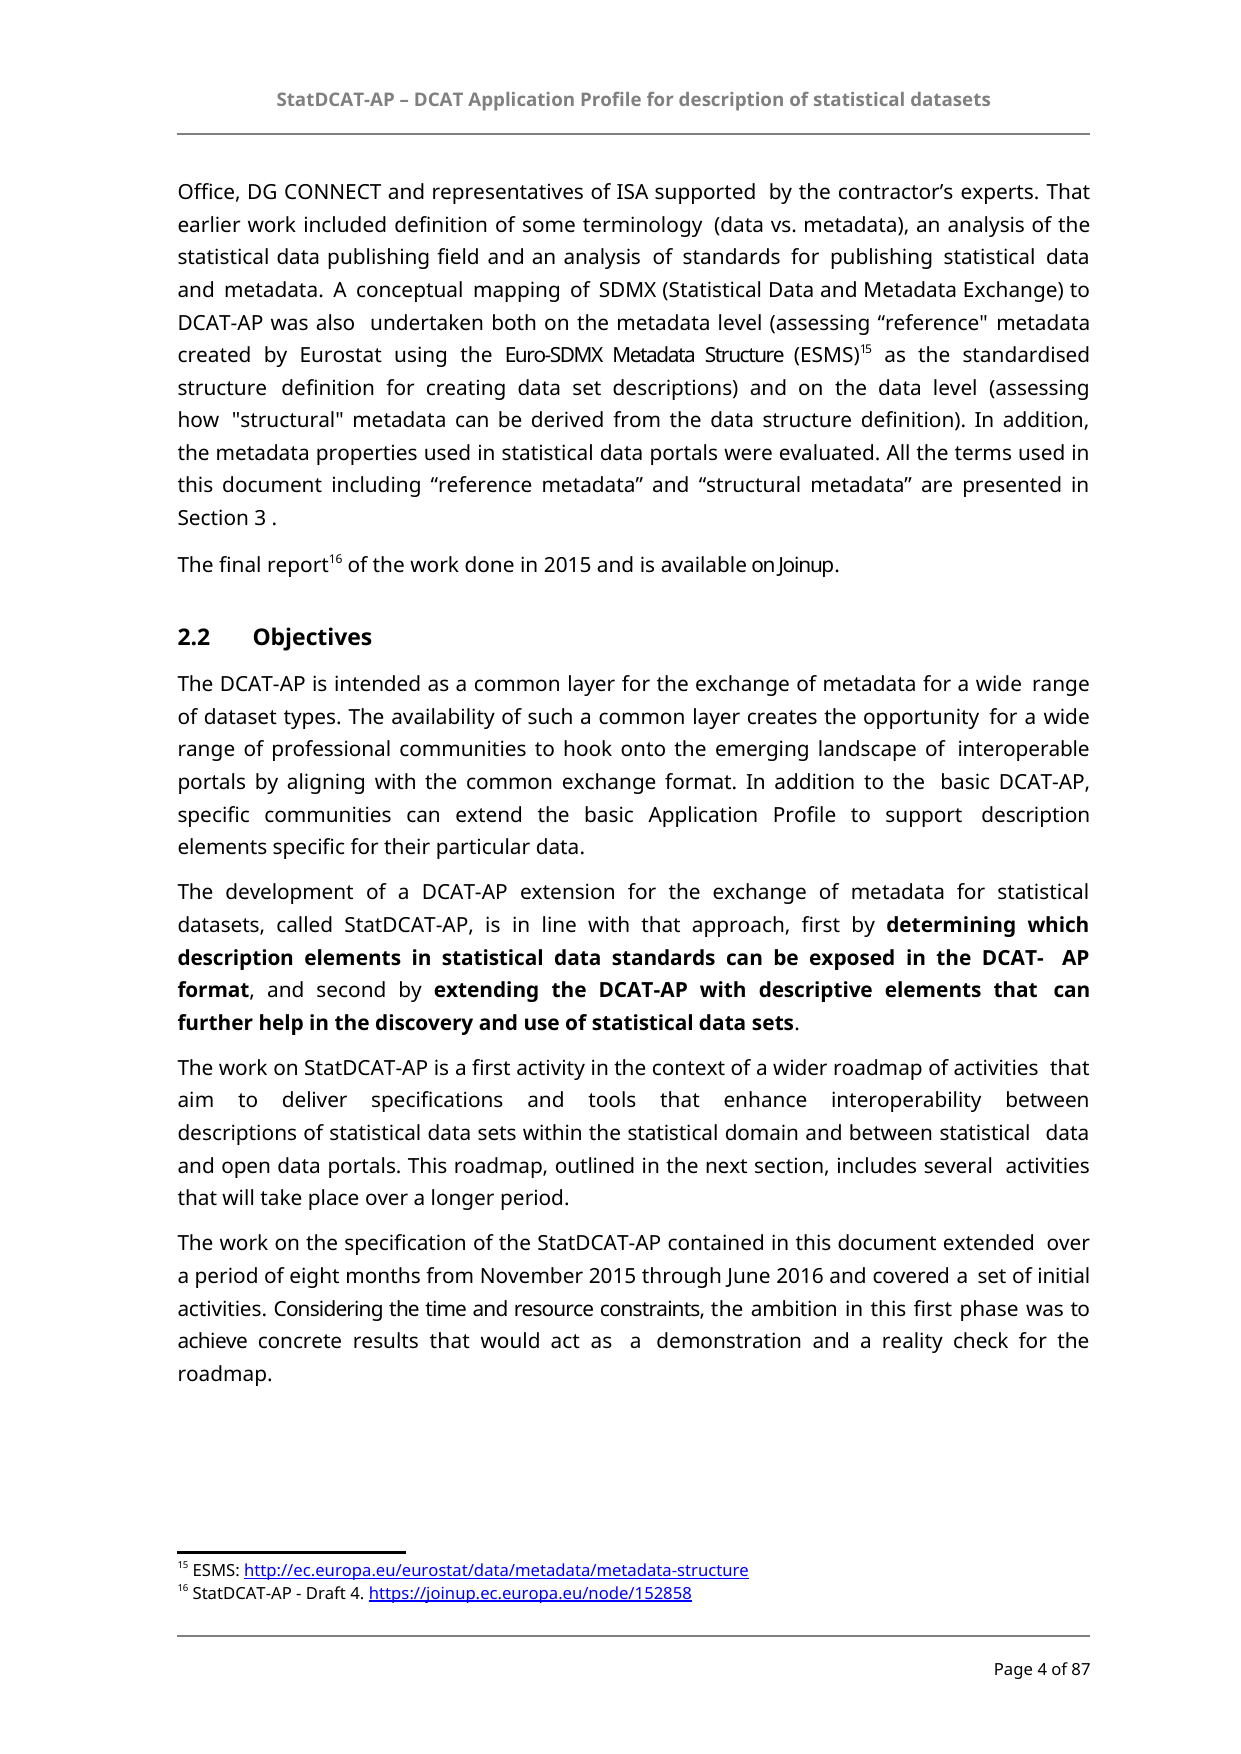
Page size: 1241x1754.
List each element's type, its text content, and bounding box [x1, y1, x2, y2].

text The development of a DCAT-AP extension for the exchange of metadata for statistical datasets, called StatDCAT-AP, is in line with that approach, first by determining which description elements in statistical data standards can be exposed in the DCAT- AP format, and second by extending the DCAT-AP with descriptive elements that can further help in the discovery and use of statistical data sets. [177, 877, 1090, 1036]
text Through 2015, activities focused on the scoping of the work on StatDCAT-AP. Preliminary work was done by a Core Working Group with representation from Eurostat, Publications Office, DG CONNECT and representatives of ISA supported by the contractor’s experts. That earlier work included definition of some terminology (data vs. metadata), an analysis of the statistical data publishing field and an analysis of standards for publishing statistical data and metadata. A conceptual mapping of SDMX (Statistical Data and Metadata Exchange) to DCAT-AP was also undertaken both on the metadata level (assessing “reference" metadata created by Eurostat using the Euro-SDMX Metadata Structure (ESMS) as the standardised structure definition for creating data set descriptions) and on the data level (assessing how "structural" metadata can be derived from the data structure definition). In addition, the metadata properties used in statistical data portals were evaluated. All the terms used in this document including “reference metadata” and “structural metadata” are presented in Section 3 . [177, 177, 1090, 532]
text The work on the specification of the StatDCAT-AP contained in this document extended over a period of eight months from November 2015 through June 2016 and covered a set of initial activities. Considering the time and resource constraints, the ambition in this first phase was to achieve concrete results that would act as a demonstration and a reality check for the roadmap. [177, 1228, 1090, 1387]
text The work on StatDCAT-AP is a first activity in the context of a wider roadmap of activities that aim to deliver specifications and tools that enhance interoperability between descriptions of statistical data sets within the statistical domain and between statistical data and open data portals. This roadmap, outlined in the next section, includes several activities that will take place over a longer period. [177, 1053, 1090, 1212]
subtitle Objectives [177, 621, 1090, 652]
text The final report of the work done in 2015 and is available on Joinup. [177, 548, 1090, 579]
text The DCAT-AP is intended as a common layer for the exchange of metadata for a wide range of dataset types. The availability of such a common layer creates the opportunity for a wide range of professional communities to hook onto the emerging landscape of interoperable portals by aligning with the common exchange format. In addition to the basic DCAT-AP, specific communities can extend the basic Application Profile to support description elements specific for their particular data. [177, 669, 1090, 861]
